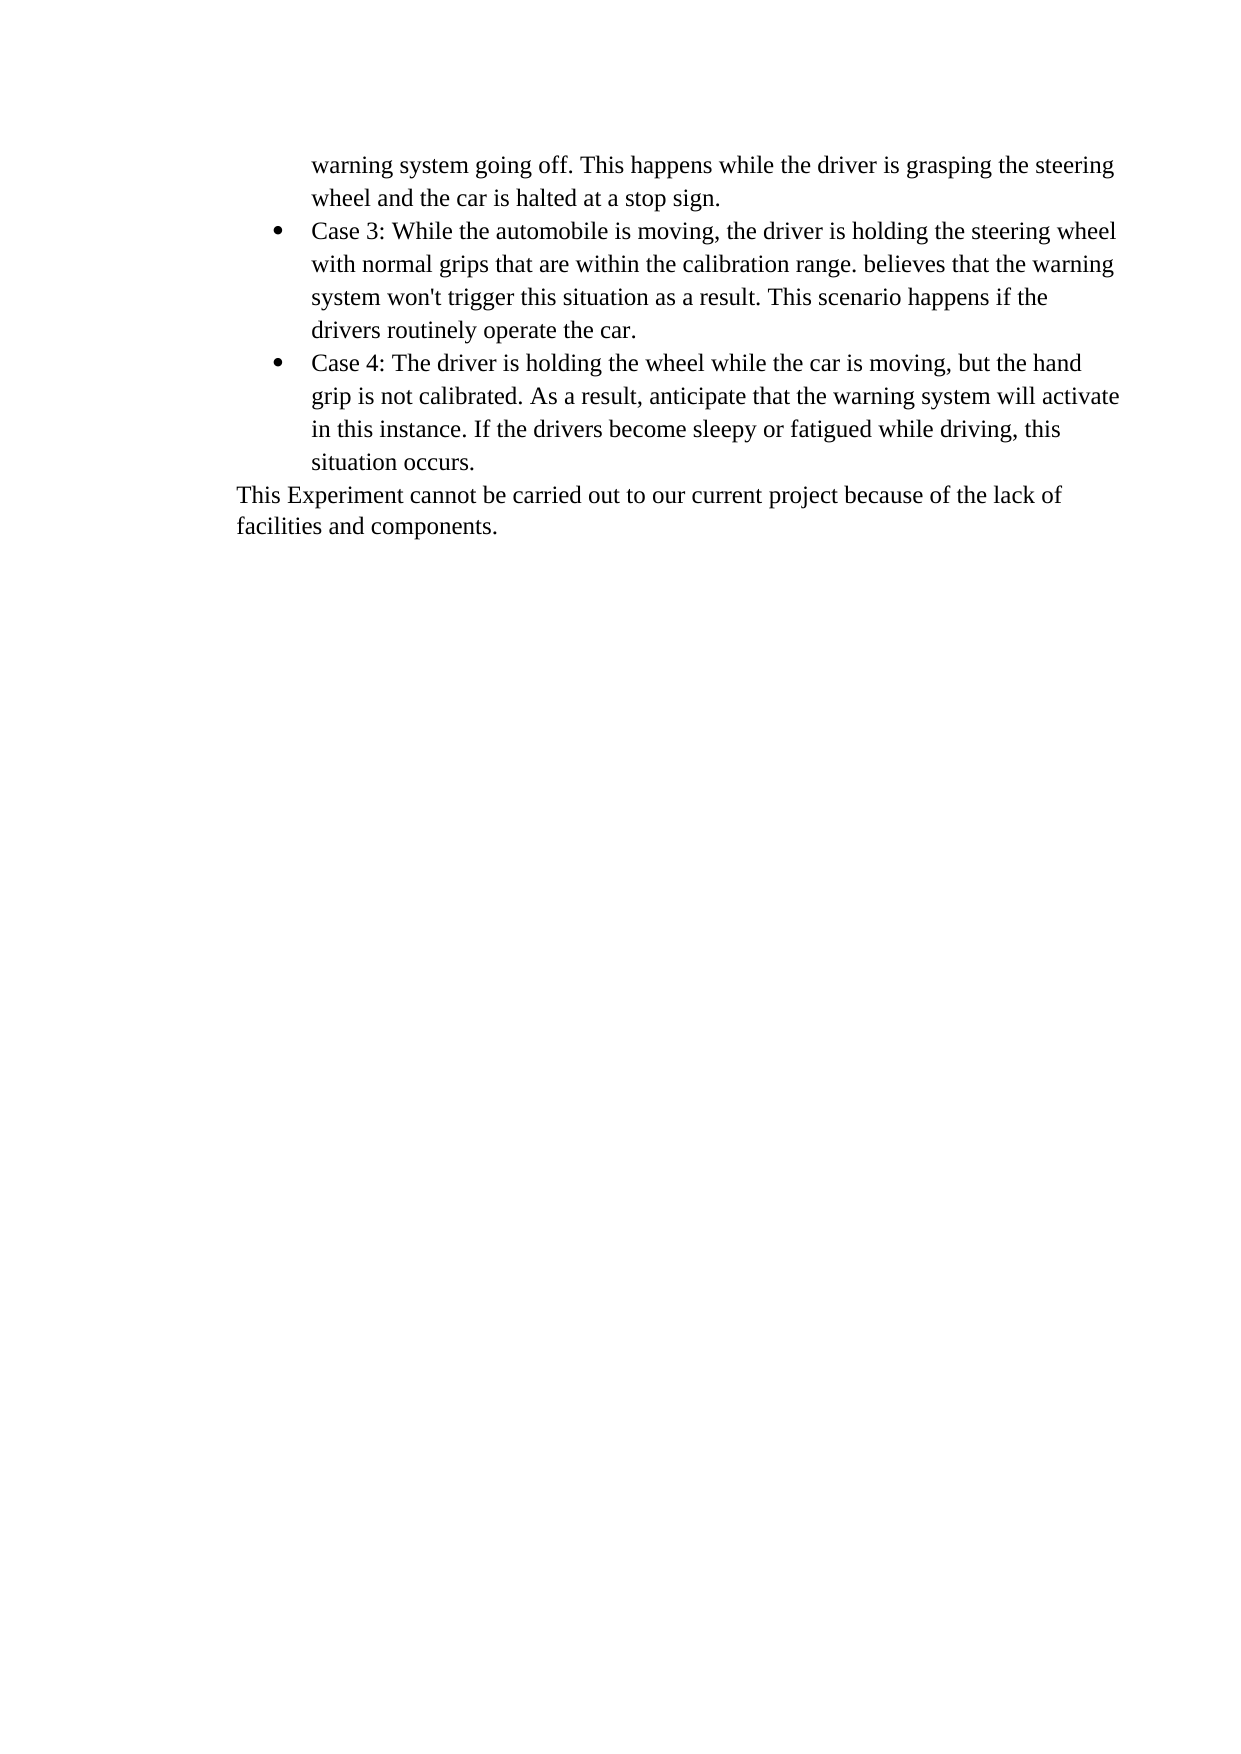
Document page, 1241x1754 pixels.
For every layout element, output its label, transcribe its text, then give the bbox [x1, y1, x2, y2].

list Case 3: While the automobile is moving, the driver is holding the steering wheel with normal grips that are within the calibration range. believes that the warning system won't trigger this situation as a result. This scenario happens if the drivers routinely operate the car. [274, 216, 1122, 344]
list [274, 150, 1122, 212]
text This Experiment cannot be carried out to our current project because of the lack of facilities and components. [236, 480, 1122, 540]
list Case 4: The driver is holding the wheel while the car is moving, but the hand grip is not calibrated. As a result, anticipate that the warning system will activate in this instance. If the drivers become sleepy or fatigued while driving, this situation occurs. [274, 348, 1122, 476]
